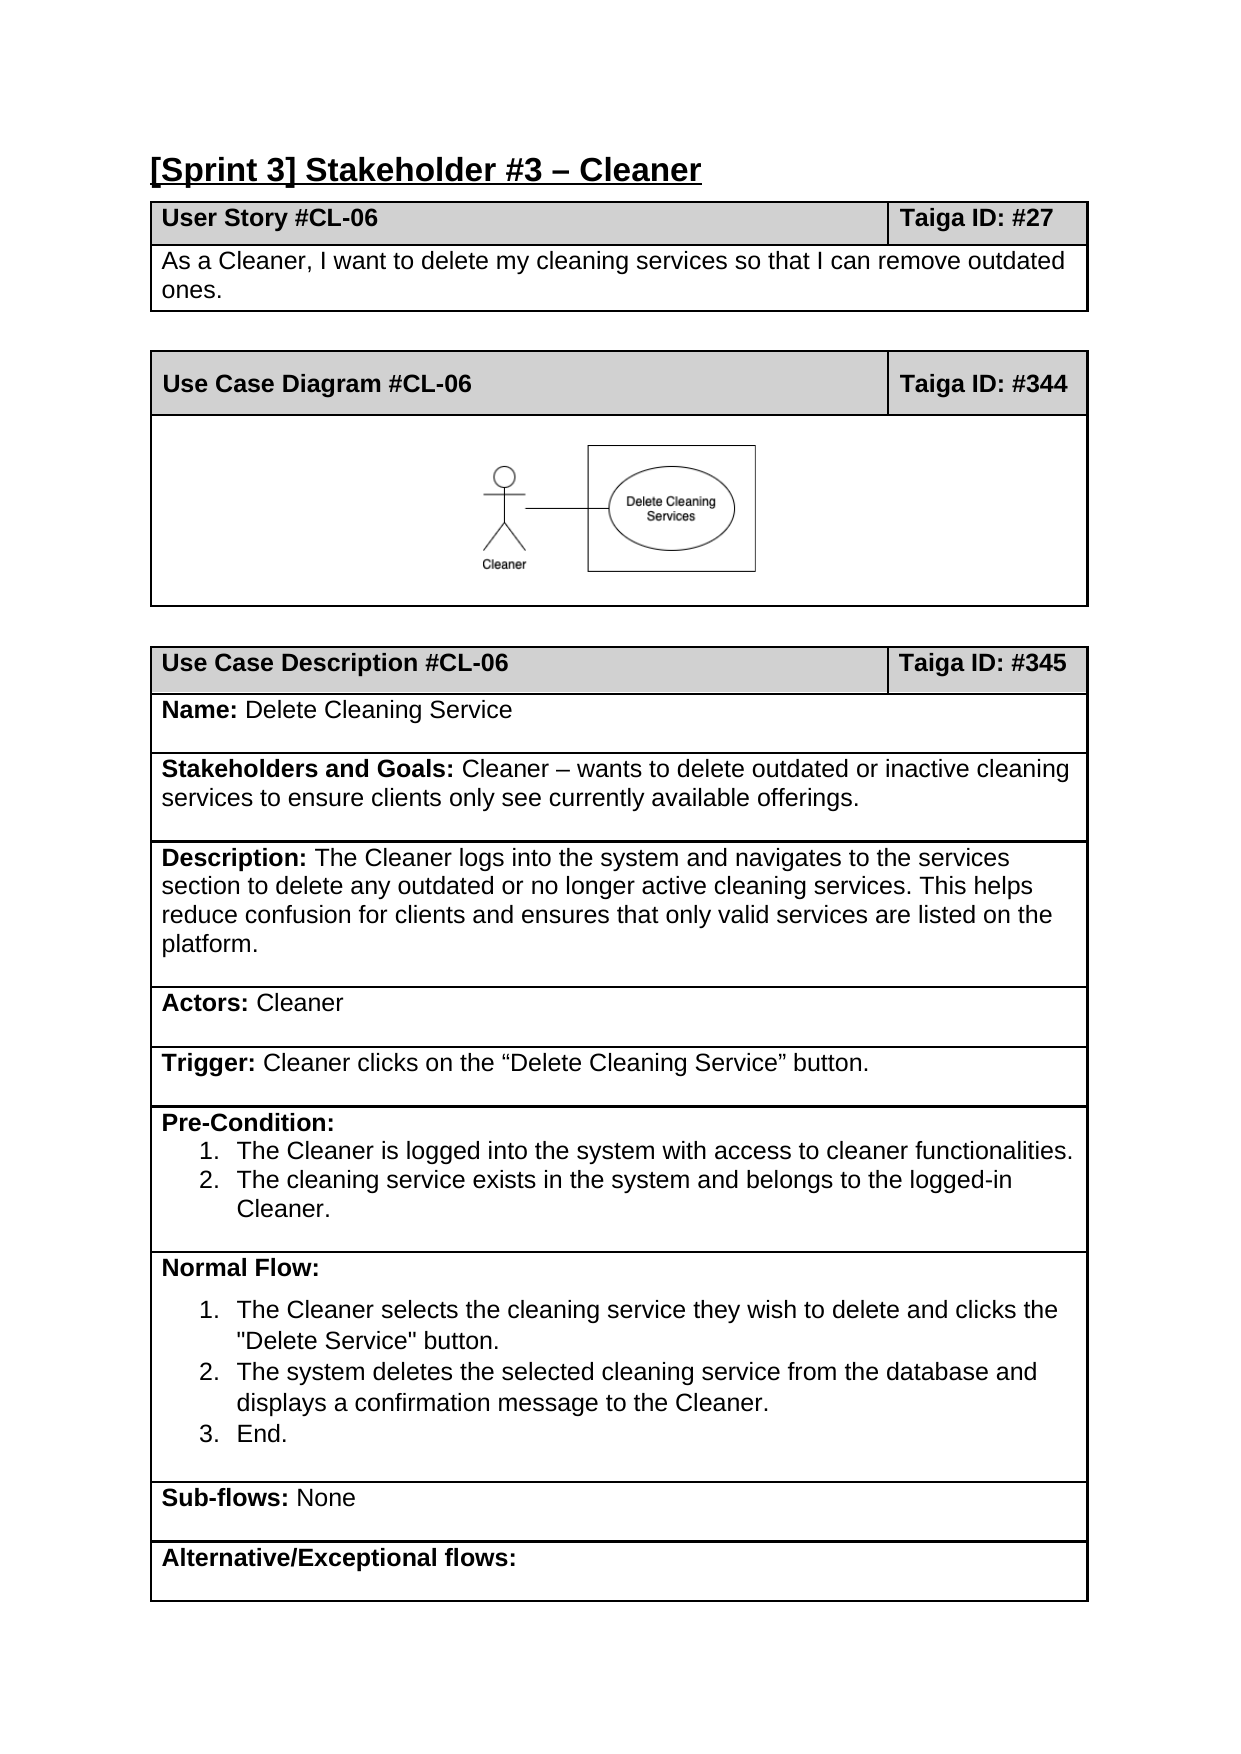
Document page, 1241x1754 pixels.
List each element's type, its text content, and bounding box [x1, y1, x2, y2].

table_cell Normal Flow: The Cleaner selects the cleaning service they wish to delete and clicks the "Delete Service" button. The system deletes the selected cleaning service from the database and displays a confirmation message to the Cleaner. End. [152, 1253, 1086, 1481]
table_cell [152, 1543, 1086, 1600]
table_header Use Case Diagram #CL-06 [152, 352, 887, 414]
table_header Use Case Description #CL-06 [152, 648, 887, 692]
table_cell Description: The Cleaner logs into the system and navigates to the services section to delete any outdated or no longer active cleaning services. This helps reduce confusion for clients and ensures that only valid services are listed on the platform. [152, 843, 1086, 986]
table_cell Trigger: Cleaner clicks on the “Delete Cleaning Service” button. [152, 1048, 1086, 1105]
text [Sprint 3] Stakeholder #3 – Cleaner [150, 150, 1090, 188]
table_header Taiga ID: #27 [889, 203, 1086, 244]
table_cell Actors: Cleaner [152, 988, 1086, 1046]
table_header Taiga ID: #345 [889, 648, 1086, 692]
table_cell As a Cleaner, I want to delete my cleaning services so that I can remove outdated ones. [152, 246, 1086, 310]
table_cell [152, 416, 1086, 605]
picture [482, 445, 756, 573]
table_header Taiga ID: #344 [889, 352, 1086, 414]
table_header User Story #CL-06 [152, 203, 887, 244]
table_cell Name: Delete Cleaning Service [152, 695, 1086, 752]
table_cell Pre-Condition: The Cleaner is logged into the system with access to cleaner functionalities. The cleaning service exists in the system and belongs to the logged-in Cleaner. [152, 1108, 1086, 1251]
table_cell Stakeholders and Goals: Cleaner – wants to delete outdated or inactive cleaning services to ensure clients only see currently available offerings. [152, 754, 1086, 840]
table_cell Sub-flows: None [152, 1483, 1086, 1540]
